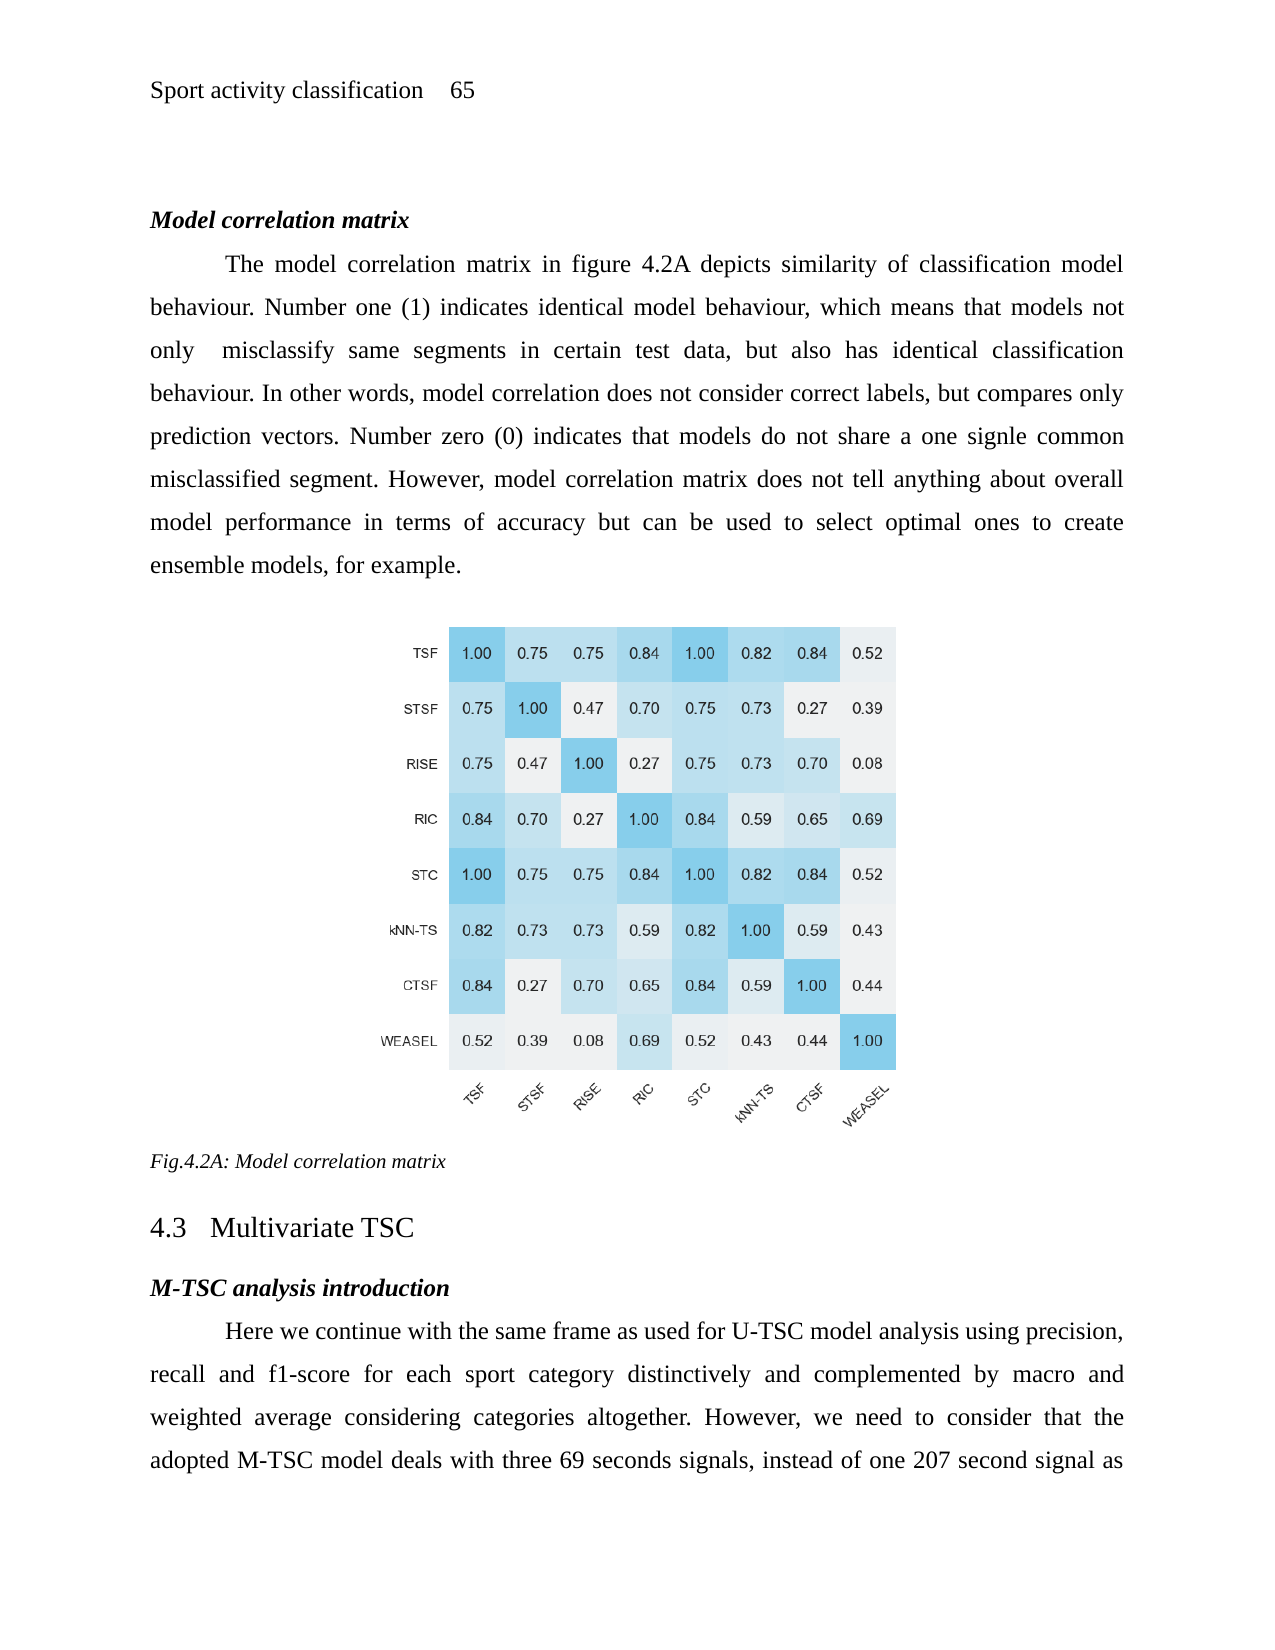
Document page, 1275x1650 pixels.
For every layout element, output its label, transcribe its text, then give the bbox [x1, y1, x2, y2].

text The model correlation matrix in figure 4.2A depicts similarity of classification model behaviour. Number one (1) indicates identical model behaviour, which means that models not only misclassify same segments in certain test data, but also has identical classification behaviour. In other words, model correlation does not consider correct labels, but compares only prediction vectors. Number zero (0) indicates that models do not share a one signle common misclassified segment. However, model correlation matrix does not tell anything about overall model performance in terms of accuracy but can be used to select optimal ones to create ensemble models, for example. [150, 249, 1125, 579]
subtitle Model correlation matrix [150, 206, 1125, 234]
subtitle Multivariate TSC [150, 1210, 1125, 1244]
text Fig.4.2A: Model correlation matrix [150, 1149, 1125, 1173]
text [150, 1316, 1125, 1474]
subtitle M-TSC analysis introduction [150, 1273, 1125, 1302]
picture [372, 618, 903, 1138]
